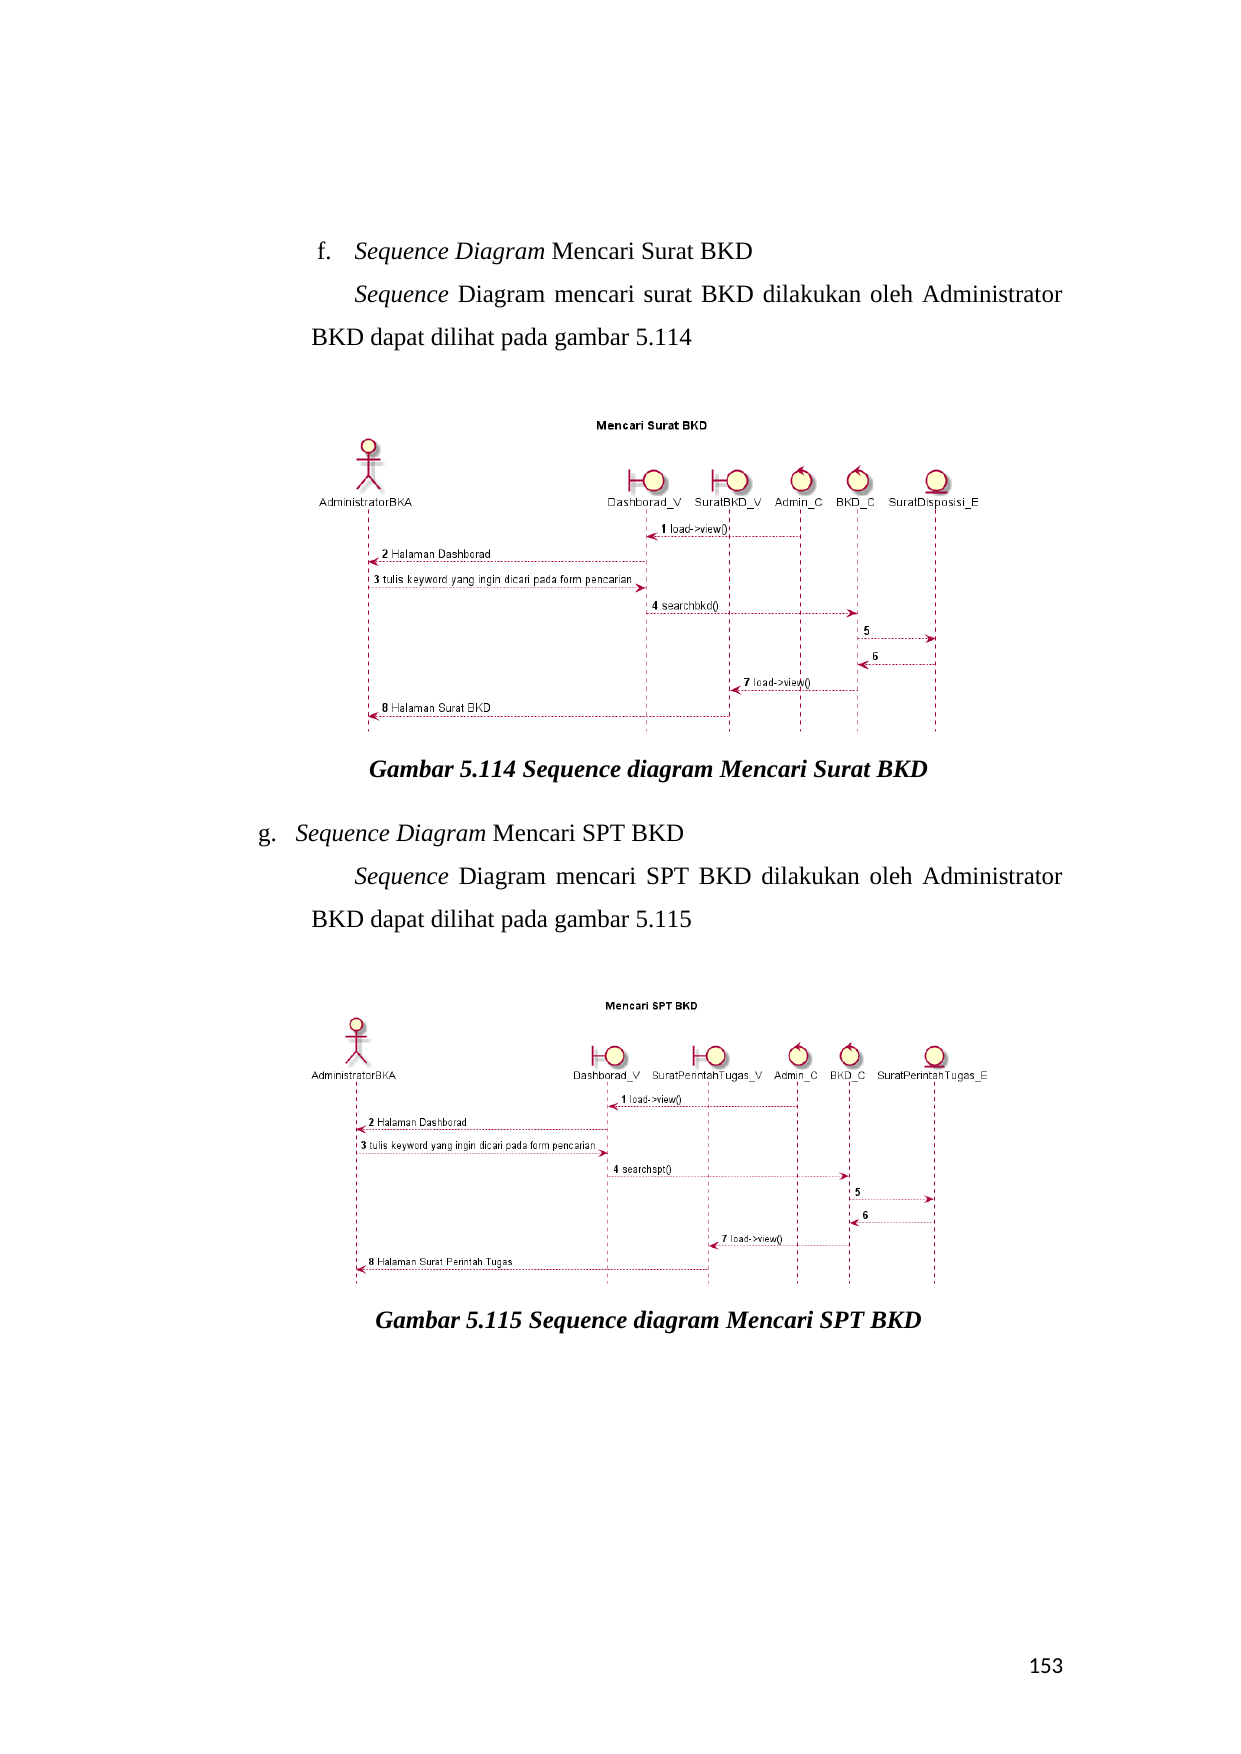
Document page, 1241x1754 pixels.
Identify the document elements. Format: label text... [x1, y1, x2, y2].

list Sequence Diagram mencari SPT BKD dilakukan oleh Administrator BKD dapat dilihat pada gambar 5.115 [311, 861, 1063, 933]
picture [305, 990, 995, 1291]
text Gambar 5.115 Sequence diagram Mencari SPT BKD [236, 1305, 1063, 1333]
list Sequence Diagram mencari surat BKD dilakukan oleh Administrator BKD dapat dilihat pada gambar 5.114 [311, 279, 1063, 351]
text Gambar 5.114 Sequence diagram Mencari Surat BKD [236, 754, 1063, 783]
list Sequence Diagram Mencari Surat BKD [317, 236, 1063, 265]
picture [312, 408, 987, 740]
list Sequence Diagram Mencari SPT BKD [258, 818, 1063, 847]
